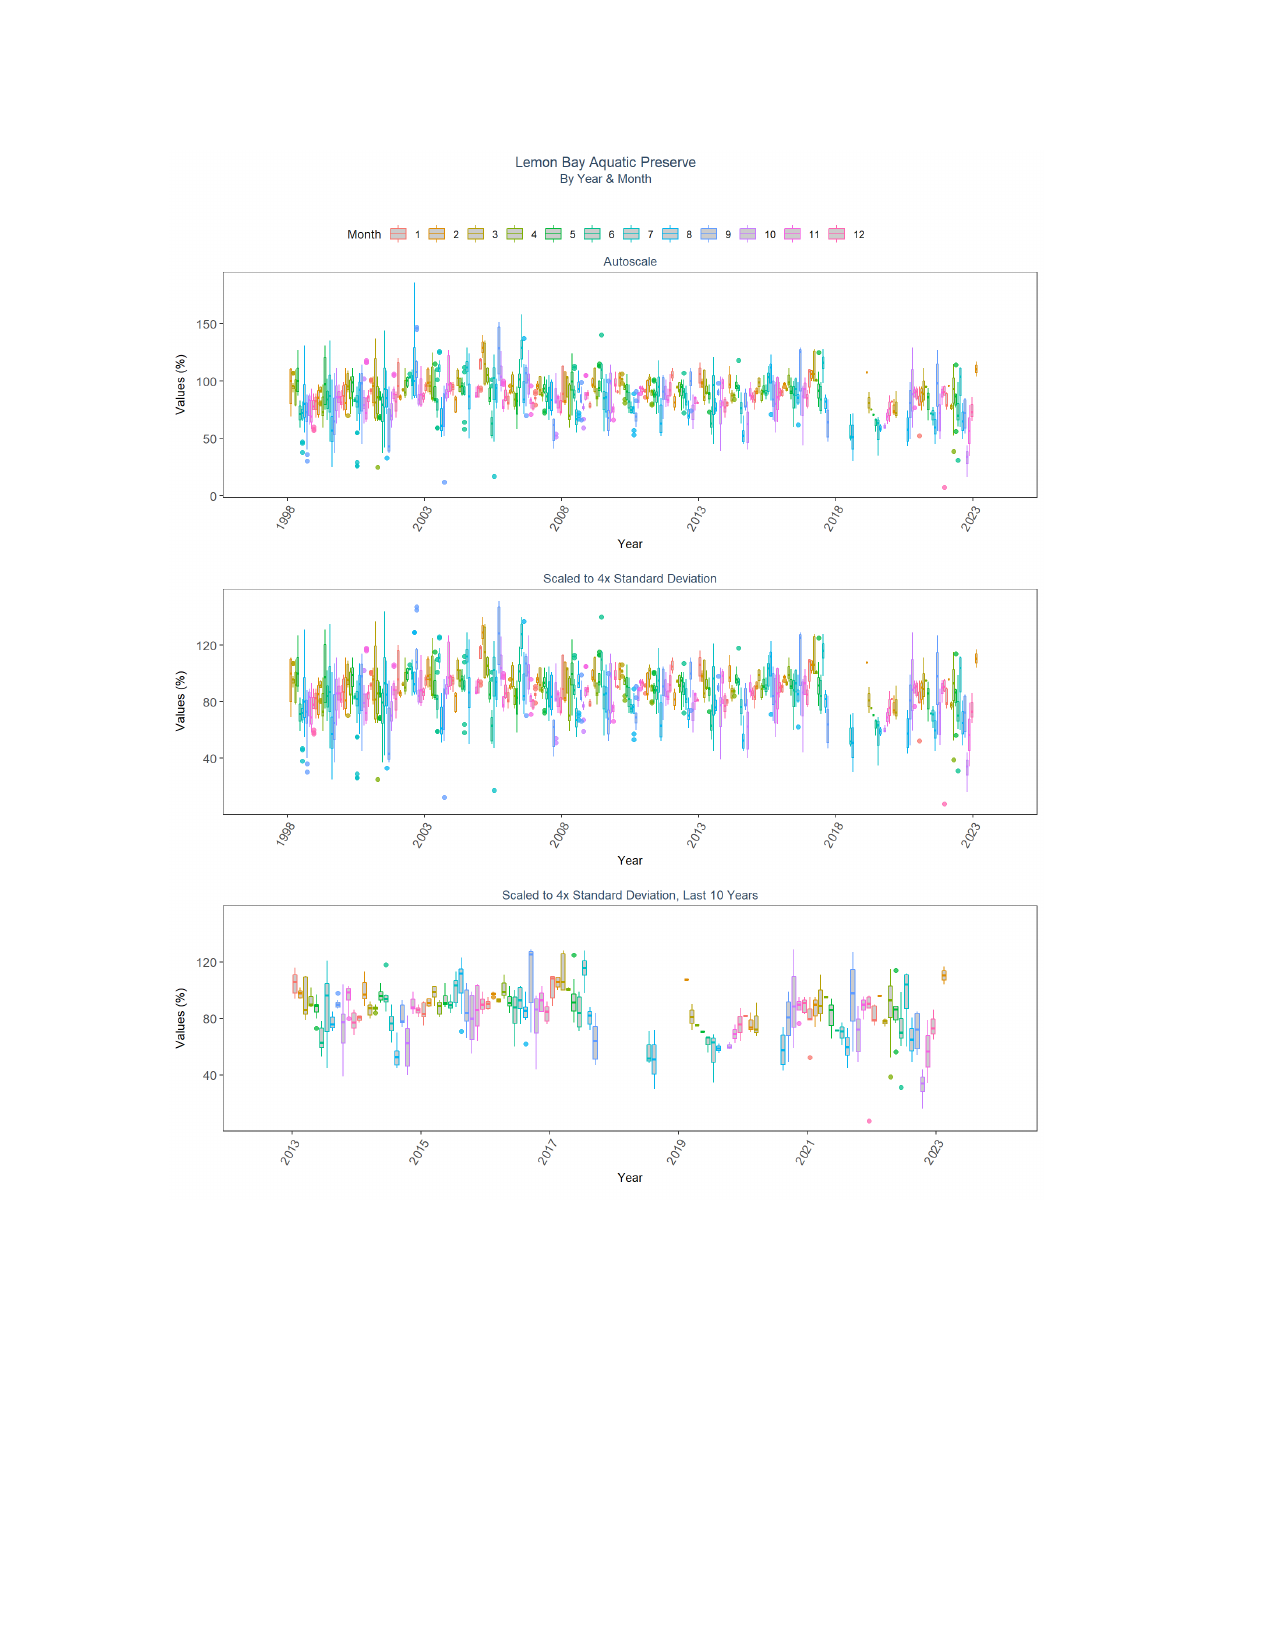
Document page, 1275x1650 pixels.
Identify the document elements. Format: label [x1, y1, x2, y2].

picture [168, 150, 1044, 1200]
